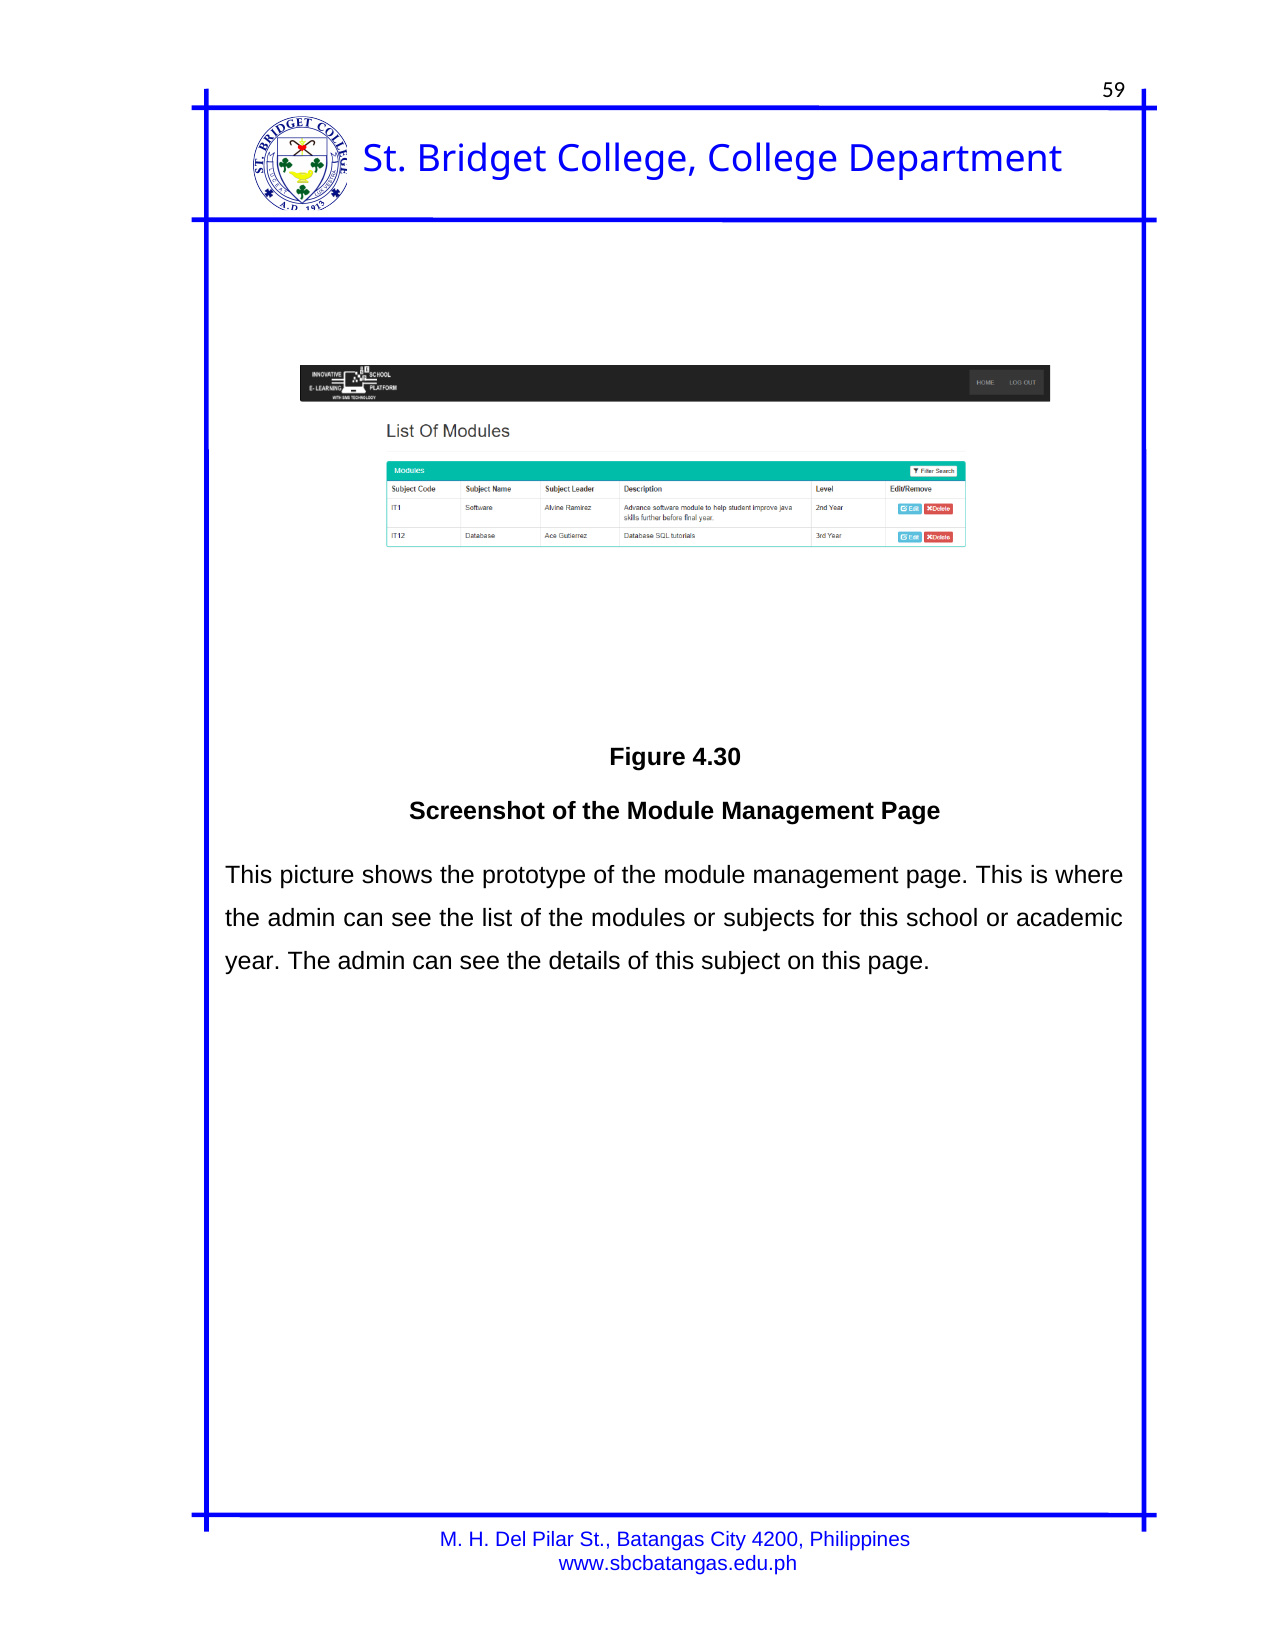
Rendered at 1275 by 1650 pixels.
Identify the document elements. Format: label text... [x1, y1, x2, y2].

picture [253, 116, 347, 211]
picture [300, 365, 1050, 708]
text Figure 4.30 [225, 742, 1125, 771]
text Screenshot of the Module Management Page [225, 796, 1125, 825]
text This picture shows the prototype of the module management page. This is where the admin can see the list of the modules or subjects for this school or academic year. The admin can see the details of this subject on this page. [225, 860, 1125, 975]
